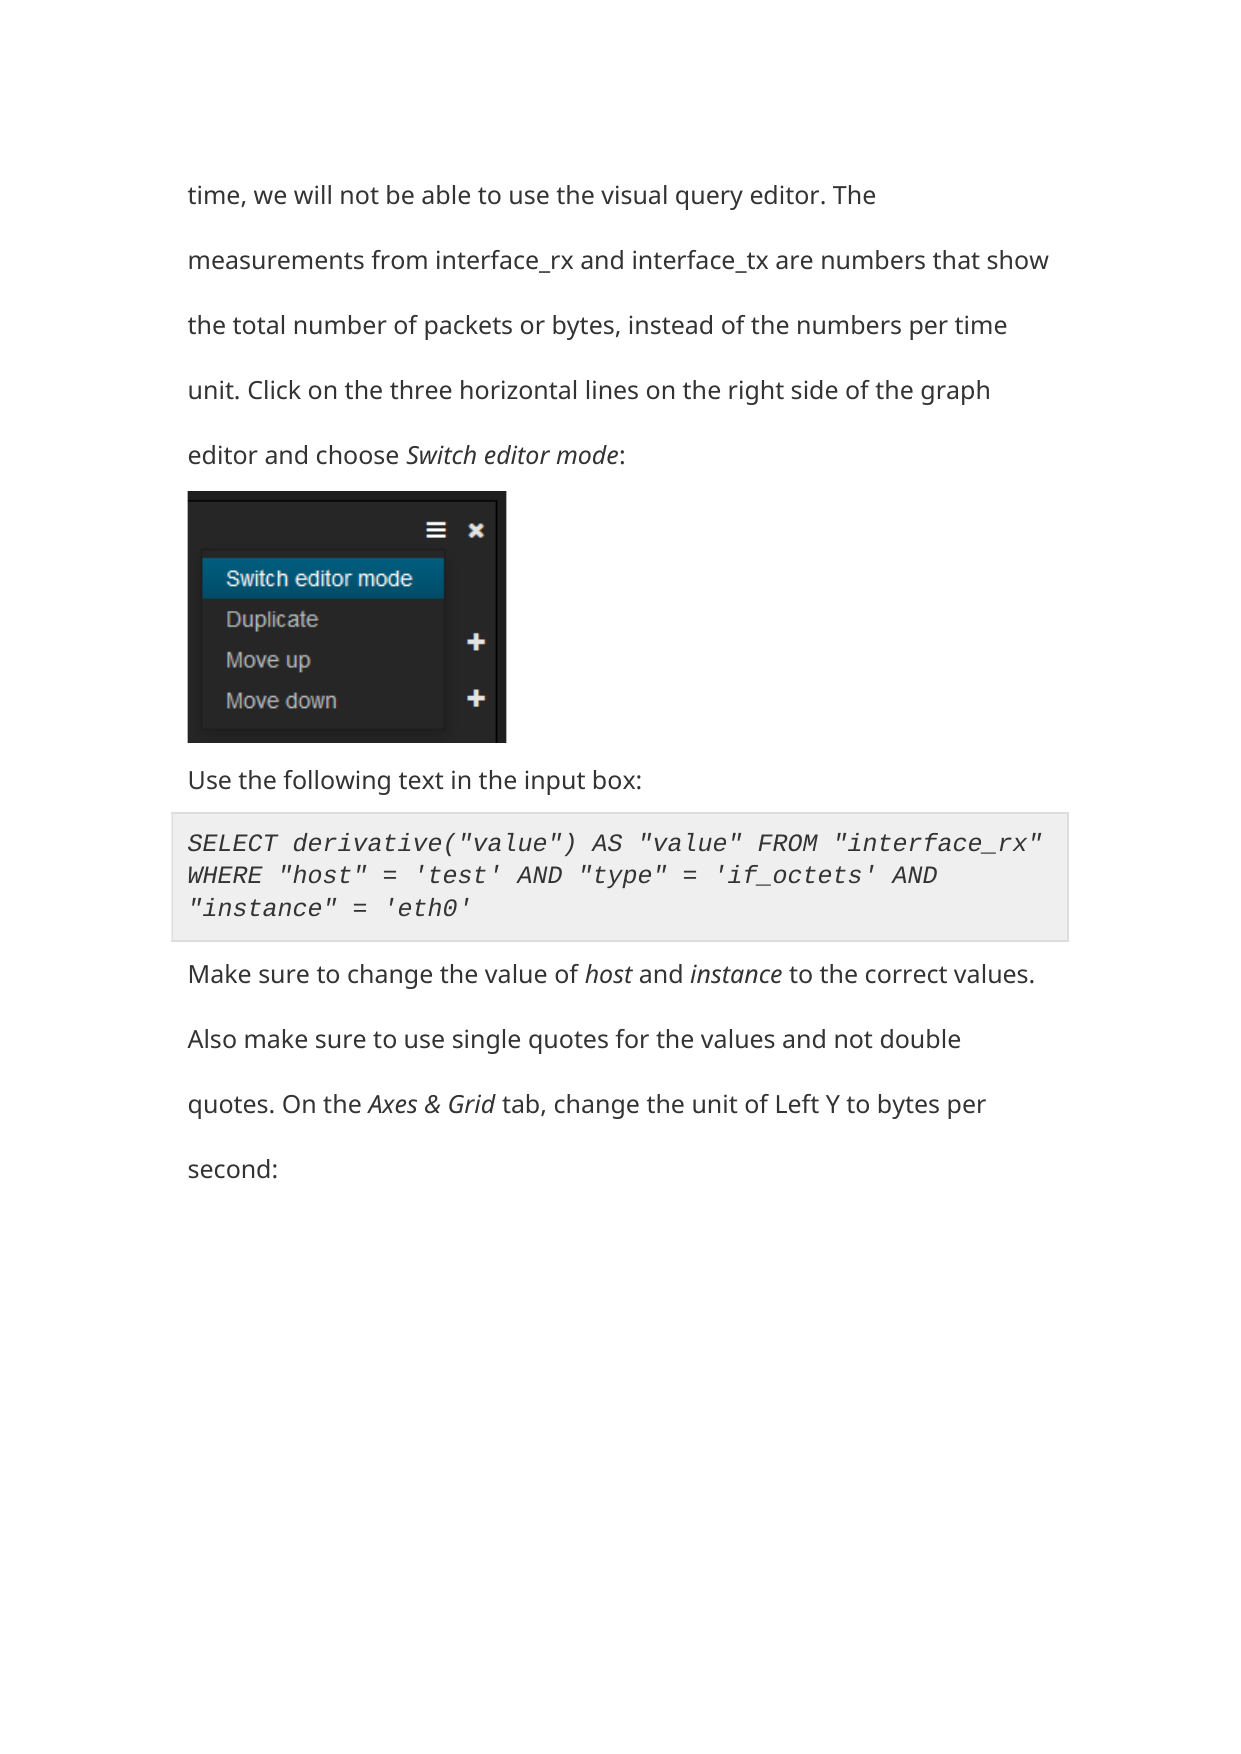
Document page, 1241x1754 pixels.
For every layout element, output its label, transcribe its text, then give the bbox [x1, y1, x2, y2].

text SELECT derivative("value") AS "value" FROM "interface_rx" WHERE "host" = 'test' AND "type" = 'if_octets' AND "instance" = 'eth0' [173, 814, 1067, 940]
picture [187, 491, 507, 743]
text Use the following text in the input box: [187, 747, 1053, 812]
text Make sure to change the value of host and instance to the correct values. Also make sure to use single quotes for the values and not double quotes. On the Axes & Grid tab, change the unit of Left Y to bytes per second: [187, 942, 1053, 1202]
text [187, 162, 1053, 487]
